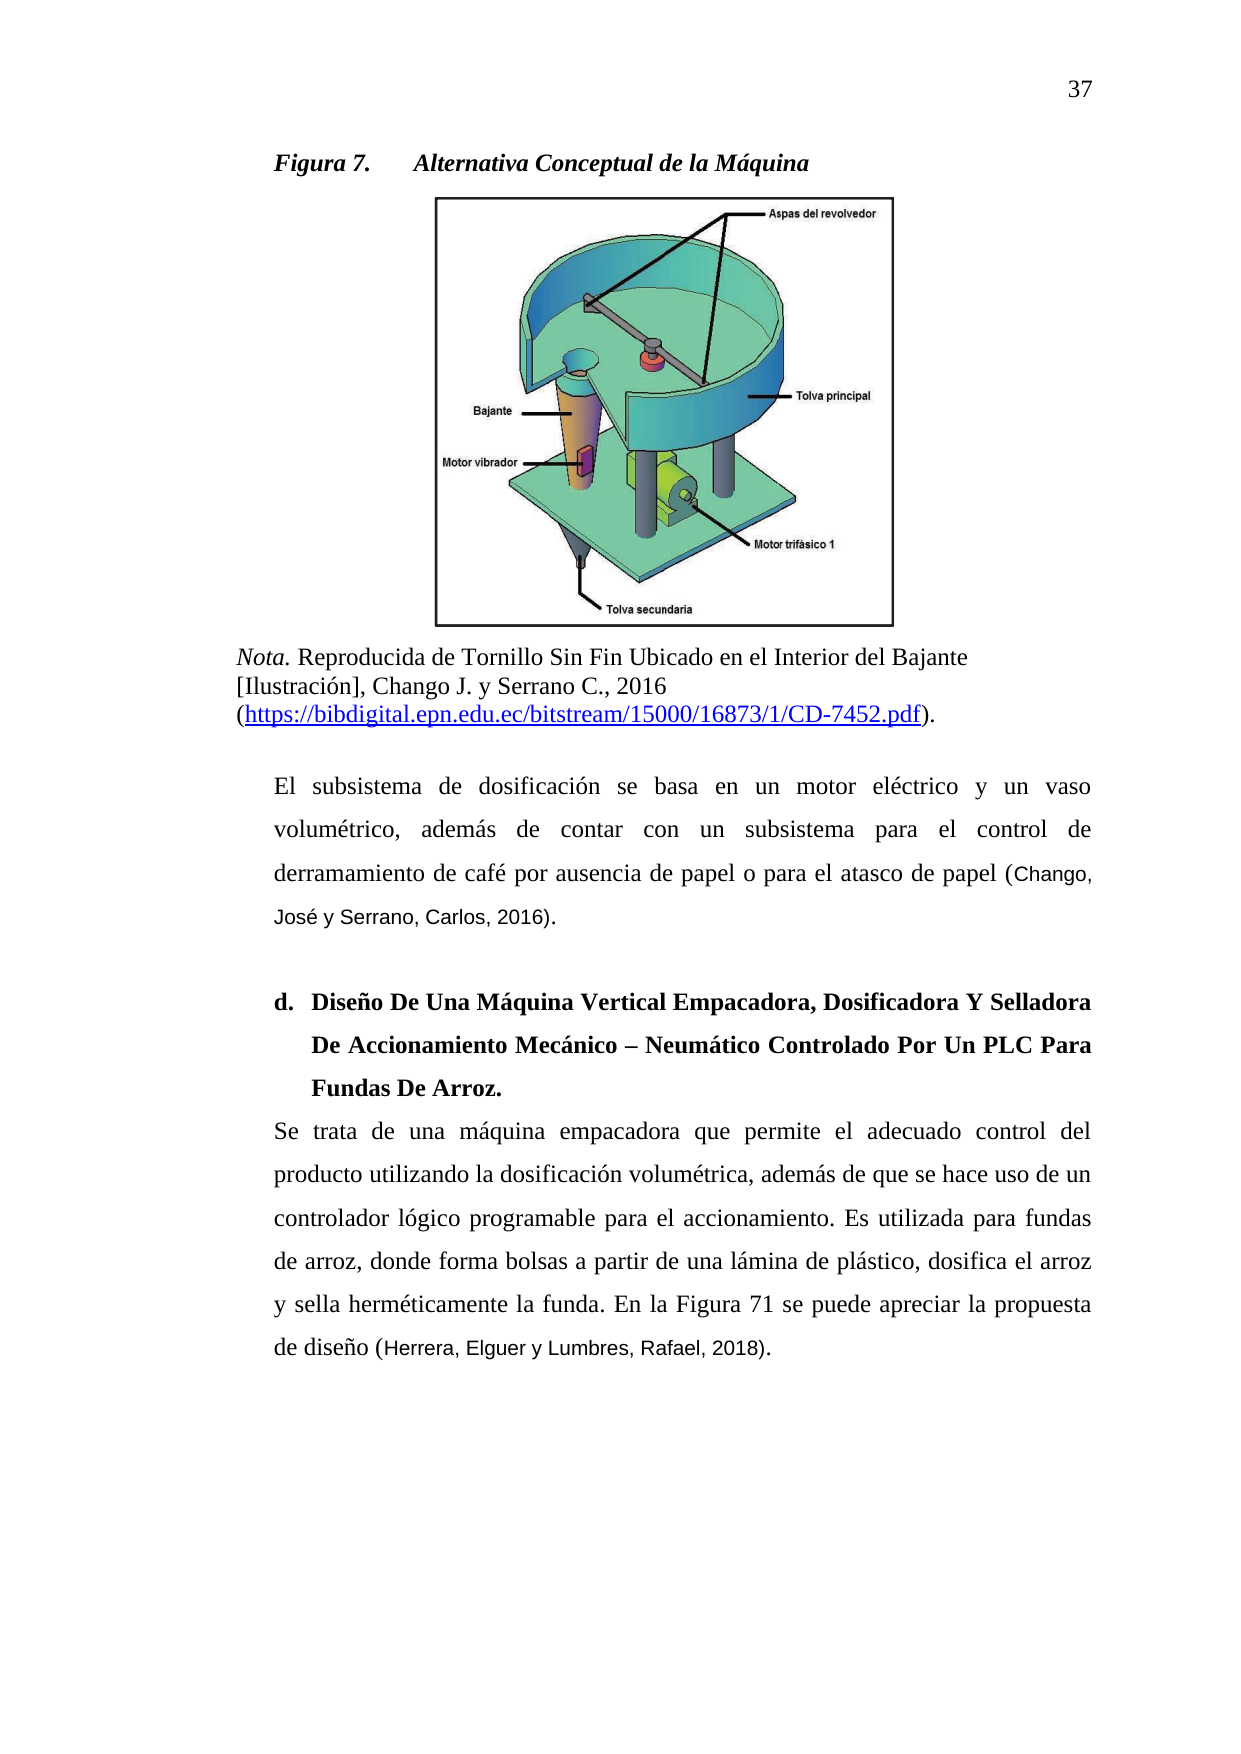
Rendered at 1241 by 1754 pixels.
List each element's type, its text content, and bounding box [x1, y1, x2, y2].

text Se trata de una máquina empacadora que permite el adecuado control del producto utilizando la dosificación volumétrica, además de que se hace uso de un controlador lógico programable para el accionamiento. Es utilizada para fundas de arroz, donde forma bolsas a partir de una lámina de plástico, dosifica el arroz y sella herméticamente la funda. En la Figura 71 se puede apreciar la propuesta de diseño (Herrera, Elguer y Lumbres, Rafael, 2018). [274, 1116, 1092, 1361]
picture [434, 197, 895, 628]
text Alternativa Conceptual de la Máquina [274, 148, 1092, 176]
text Nota. Reproducida de Tornillo Sin Fin Ubicado en el Interior del Bajante [Ilustración], Chango J. y Serrano C., 2016 (https://bibdigital.epn.edu.ec/bitstream/15000/16873/1/CD-7452.pdf). [236, 642, 1092, 728]
text El subsistema de dosificación se basa en un motor eléctrico y un vaso volumétrico, además de contar con un subsistema para el control de derramamiento de café por ausencia de papel o para el atasco de papel (Chango, José y Serrano, Carlos, 2016). [274, 771, 1092, 929]
list Diseño De Una Máquina Vertical Empacadora, Dosificadora Y Selladora De Accionamiento Mecánico – Neumático Controlado Por Un PLC Para Fundas De Arroz. [274, 987, 1092, 1102]
